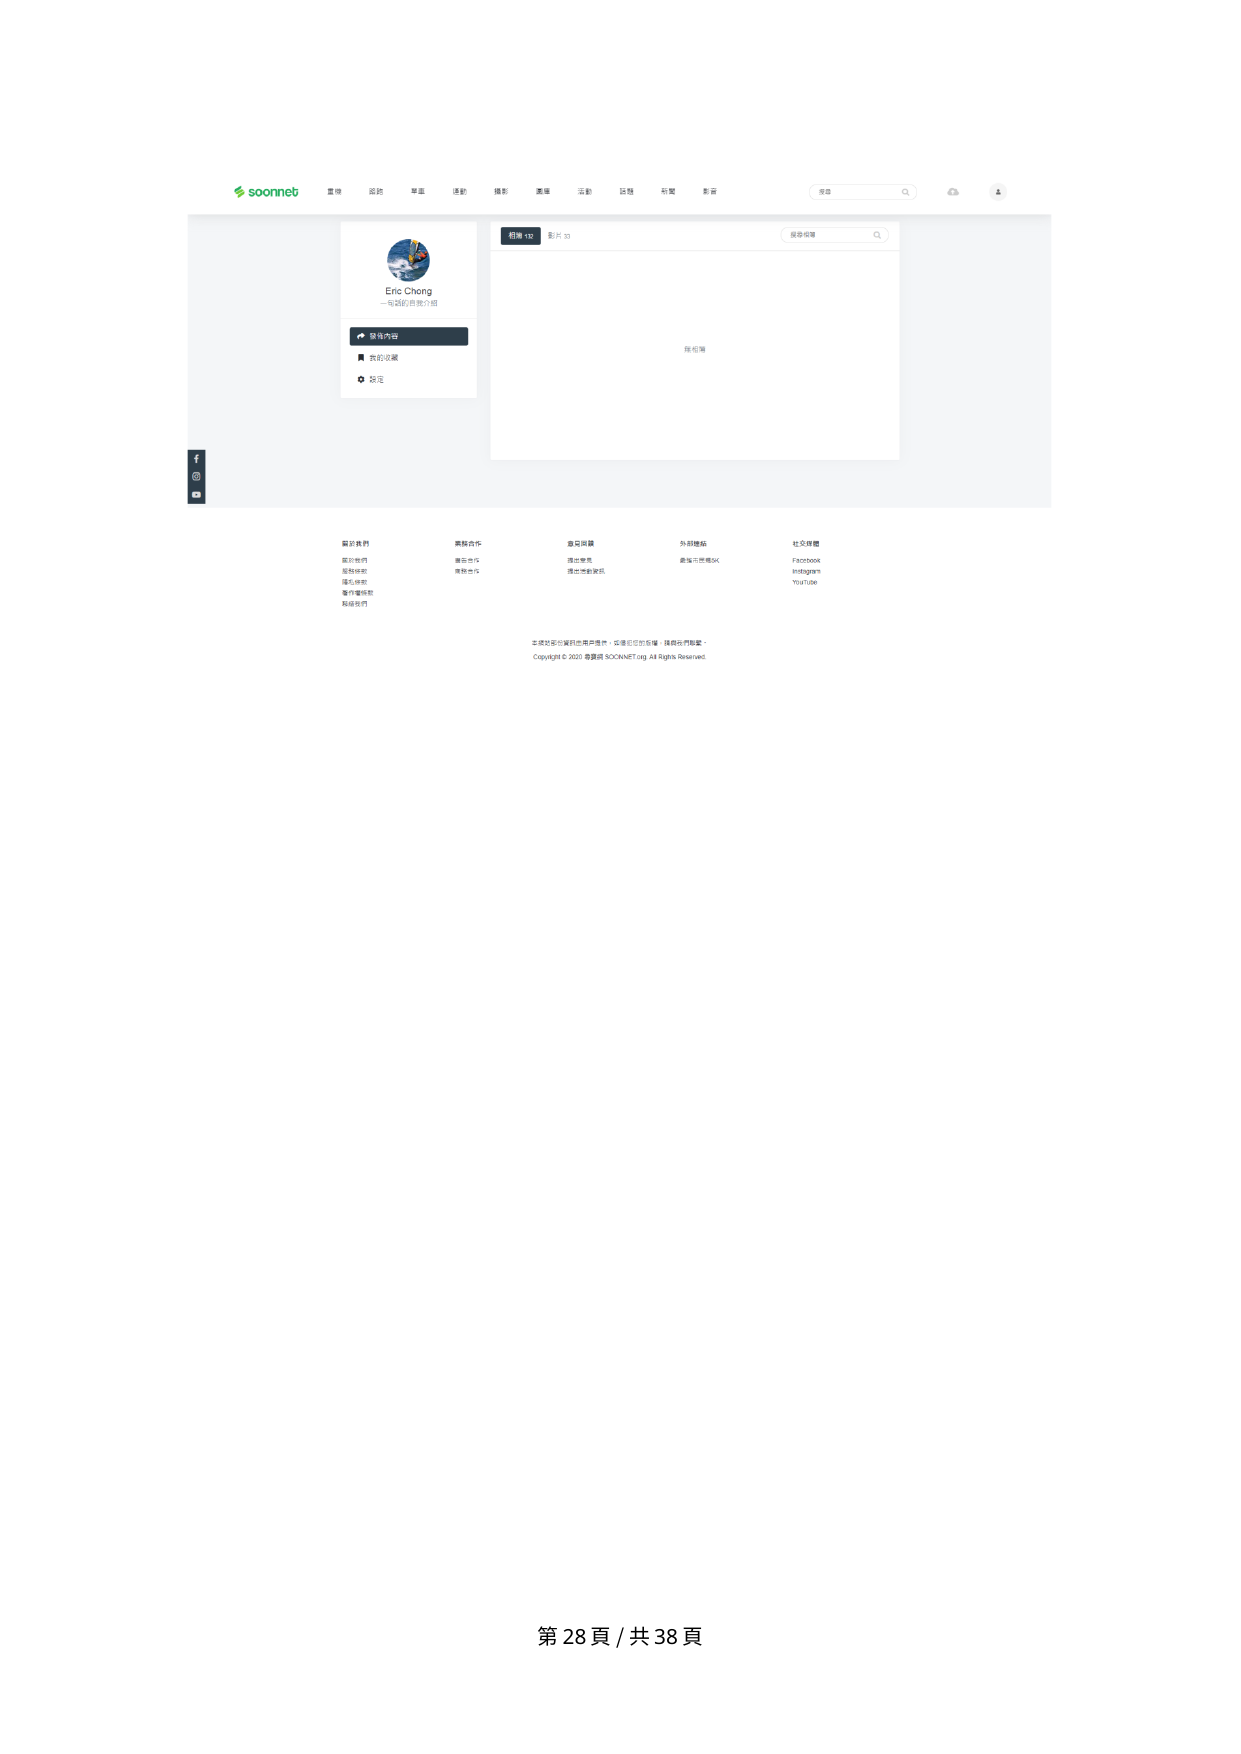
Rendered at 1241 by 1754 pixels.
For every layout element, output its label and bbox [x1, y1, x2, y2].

picture [187, 170, 1052, 684]
